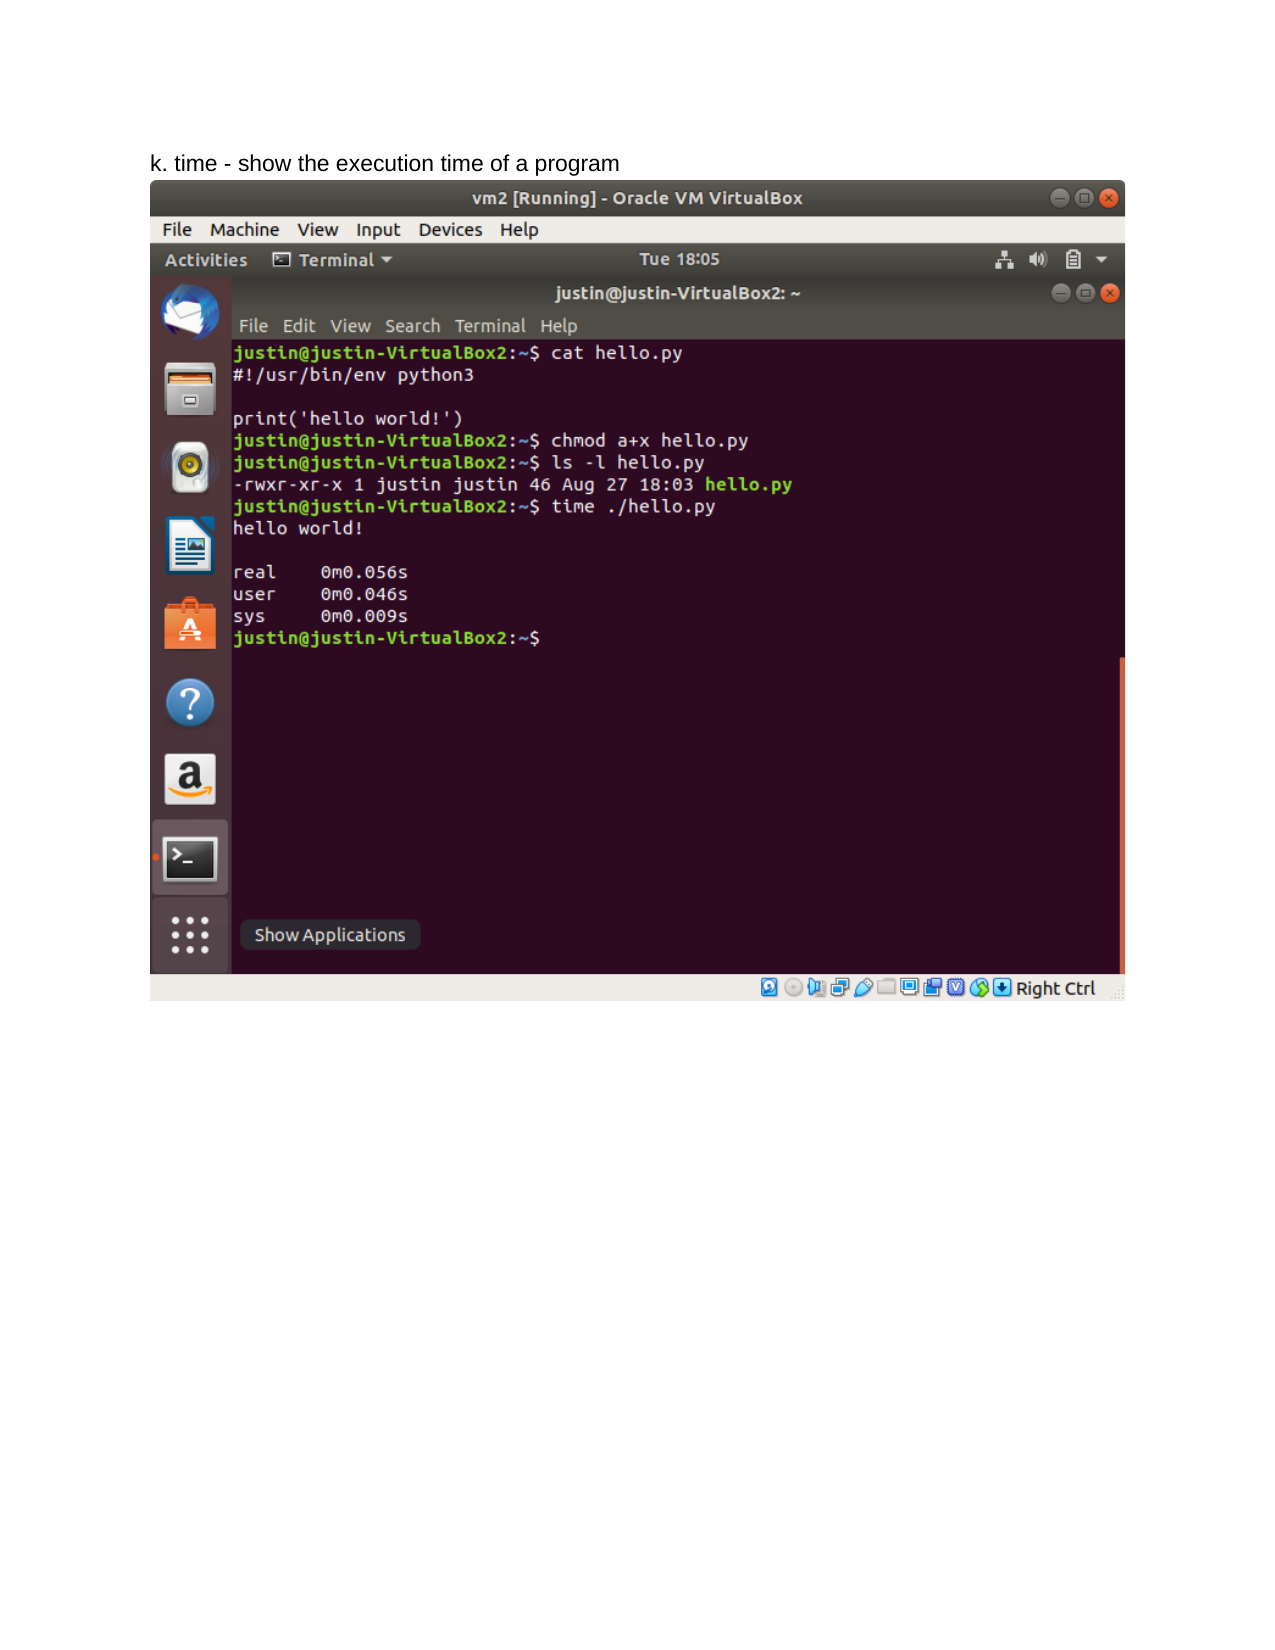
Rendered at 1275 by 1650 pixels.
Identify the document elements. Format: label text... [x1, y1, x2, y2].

picture [150, 180, 1125, 1001]
text k. time - show the execution time of a program [150, 150, 1125, 176]
